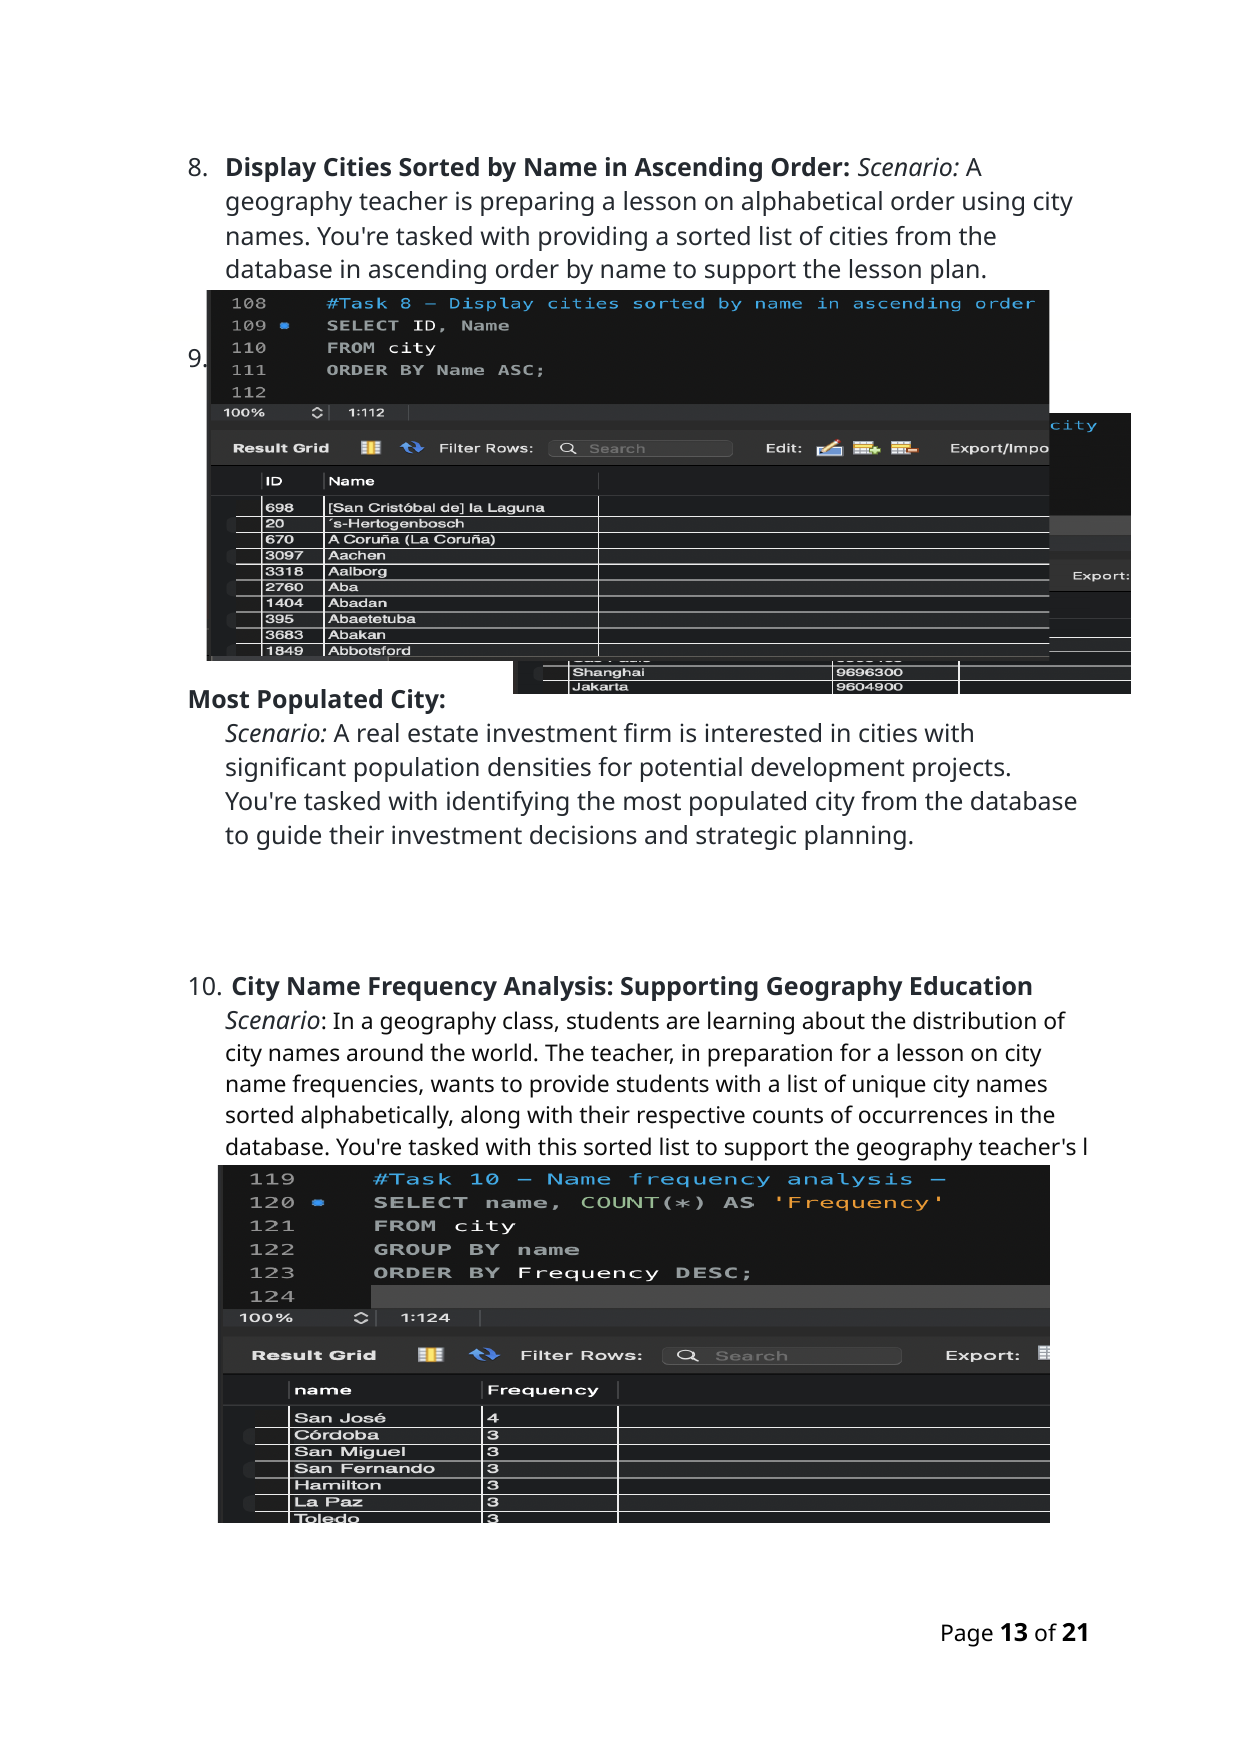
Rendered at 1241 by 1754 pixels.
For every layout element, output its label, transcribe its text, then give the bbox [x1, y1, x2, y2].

list Most Populated City: Scenario: A real estate investment firm is interested in cities with significant population densities for potential development projects. You're tasked with identifying the most populated city from the database to guide their investment decisions and strategic planning. [187, 150, 1090, 457]
list City Name Frequency Analysis: Supporting Geography Education Scenario: In a geography class, students are learning about the distribution of city names around the world. The teacher, in preparation for a lesson on city name frequencies, wants to provide students with a list of unique city names sorted alphabetically, along with their respective counts of occurrences in the database. You're tasked with this sorted list to support the geography teacher's l [187, 573, 1090, 766]
picture [512, 222, 1131, 502]
picture [216, 770, 1049, 1127]
